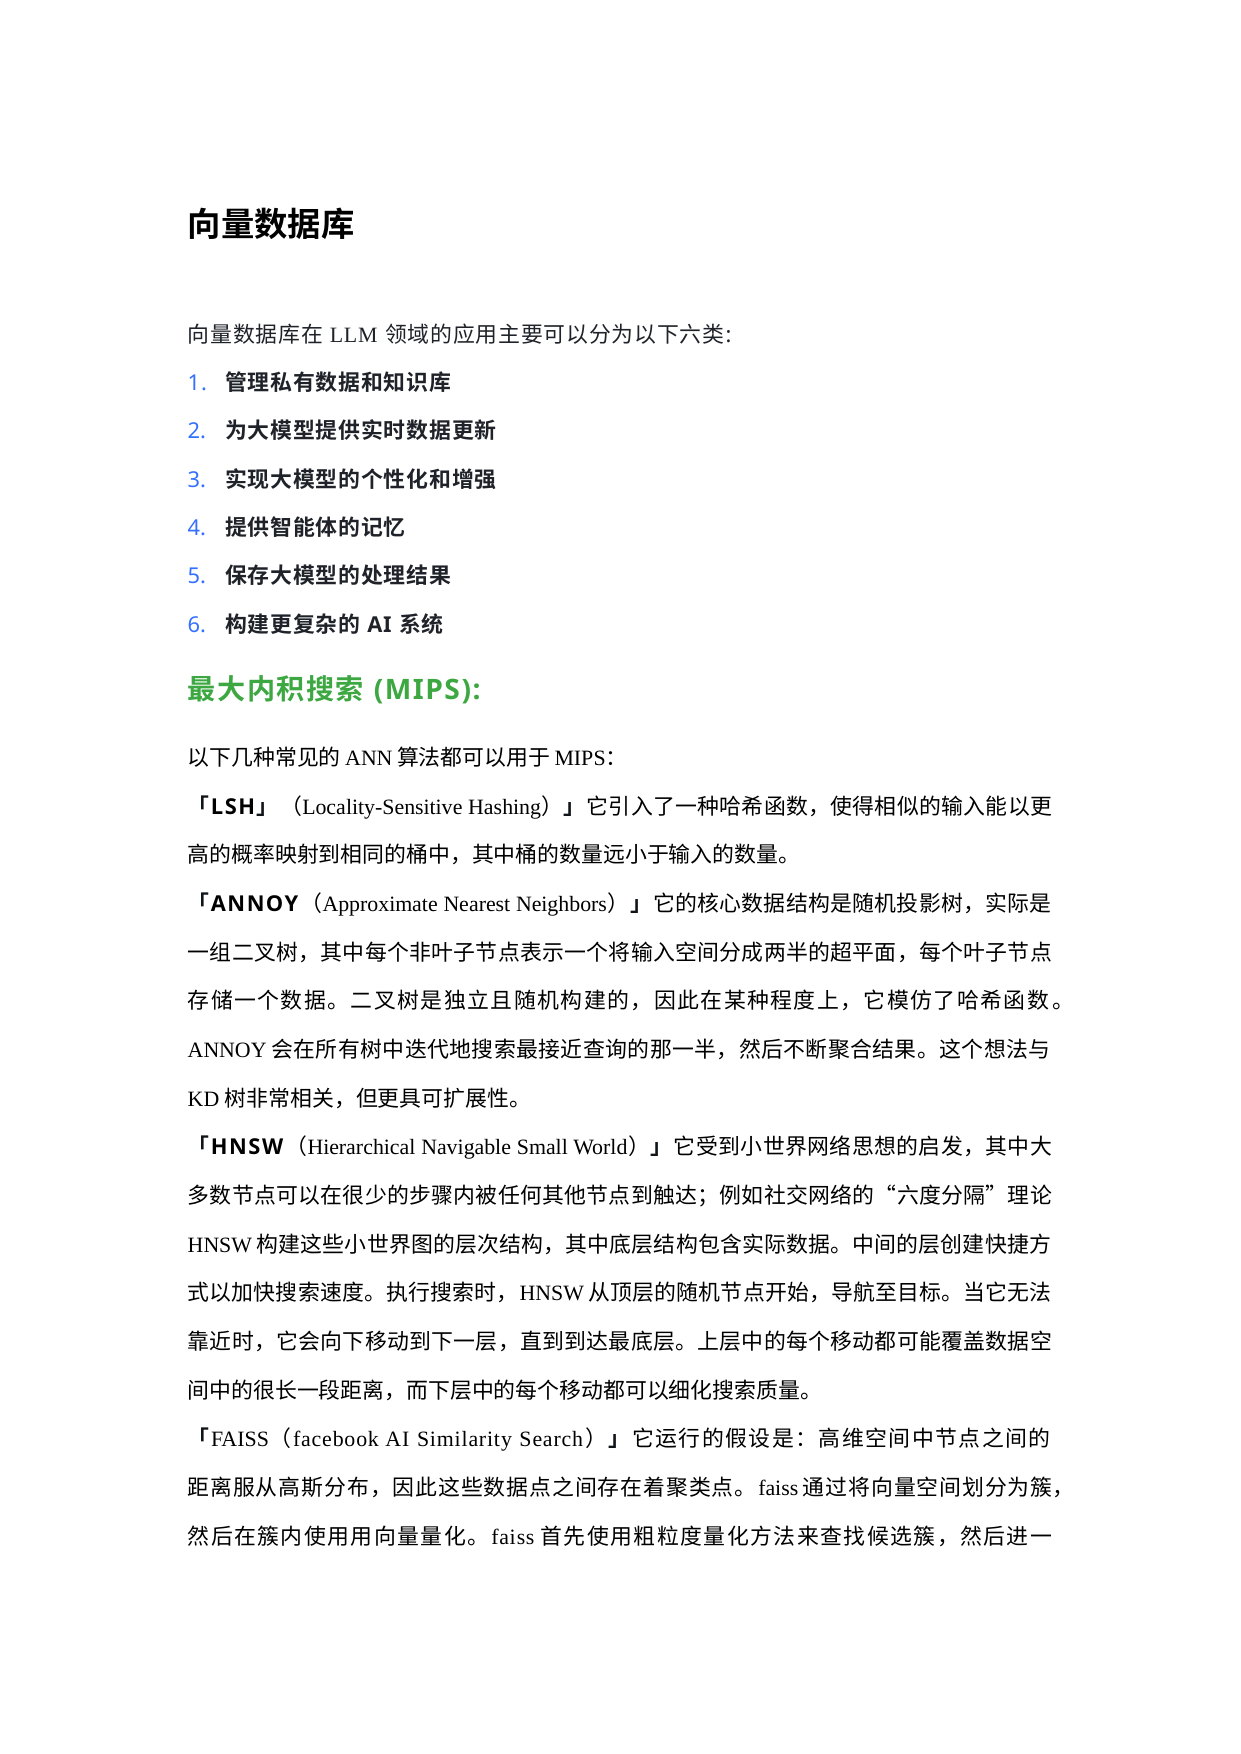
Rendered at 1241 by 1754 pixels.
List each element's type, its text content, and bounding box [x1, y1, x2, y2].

list 构建更复杂的 AI 系统 [187, 606, 1053, 639]
text 最大内积搜索 (MIPS): [187, 654, 1053, 719]
text 向量数据库在 LLM 领域的应用主要可以分为以下六类: [187, 316, 1053, 349]
list 提供智能体的记忆 [187, 509, 1053, 542]
text 「ANNOY（Approximate Nearest Neighbors）」它的核心数据结构是随机投影树，实际是一组二叉树，其中每个非叶子节点表示一个将输入空间分成两半的超平面，每个叶子节点存储一个数据。二叉树是独立且随机构建的，因此在某种程度上，它模仿了哈希函数。ANNOY会在所有树中迭代地搜索最接近查询的那一半，然后不断聚合结果。这个想法与 KD 树非常相关，但更具可扩展性。 [187, 885, 1053, 1113]
text 「LSH」（Locality-Sensitive Hashing）」它引入了一种哈希函数，使得相似的输入能以更高的概率映射到相同的桶中，其中桶的数量远小于输入的数量。 [187, 788, 1053, 869]
list 保存大模型的处理结果 [187, 558, 1053, 590]
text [187, 1421, 1053, 1551]
list 实现大模型的个性化和增强 [187, 461, 1053, 494]
list 为大模型提供实时数据更新 [187, 413, 1053, 445]
text 「HNSW（Hierarchical Navigable Small World）」它受到小世界网络思想的启发，其中大多数节点可以在很少的步骤内被任何其他节点到触达；例如社交网络的“六度分隔”理论。HNSW构建这些小世界图的层次结构，其中底层结构包含实际数据。中间的层创建快捷方式以加快搜索速度。执行搜索时，HNSW从顶层的随机节点开始，导航至目标。当它无法靠近时，它会向下移动到下一层，直到到达最底层。上层中的每个移动都可能覆盖数据空间中的很长一段距离，而下层中的每个移动都可以细化搜索质量。 [187, 1129, 1053, 1405]
list 管理私有数据和知识库 [187, 364, 1053, 397]
subtitle 向量数据库 [187, 189, 1053, 254]
text 以下几种常见的ANN算法都可以用于MIPS： [187, 740, 1053, 772]
